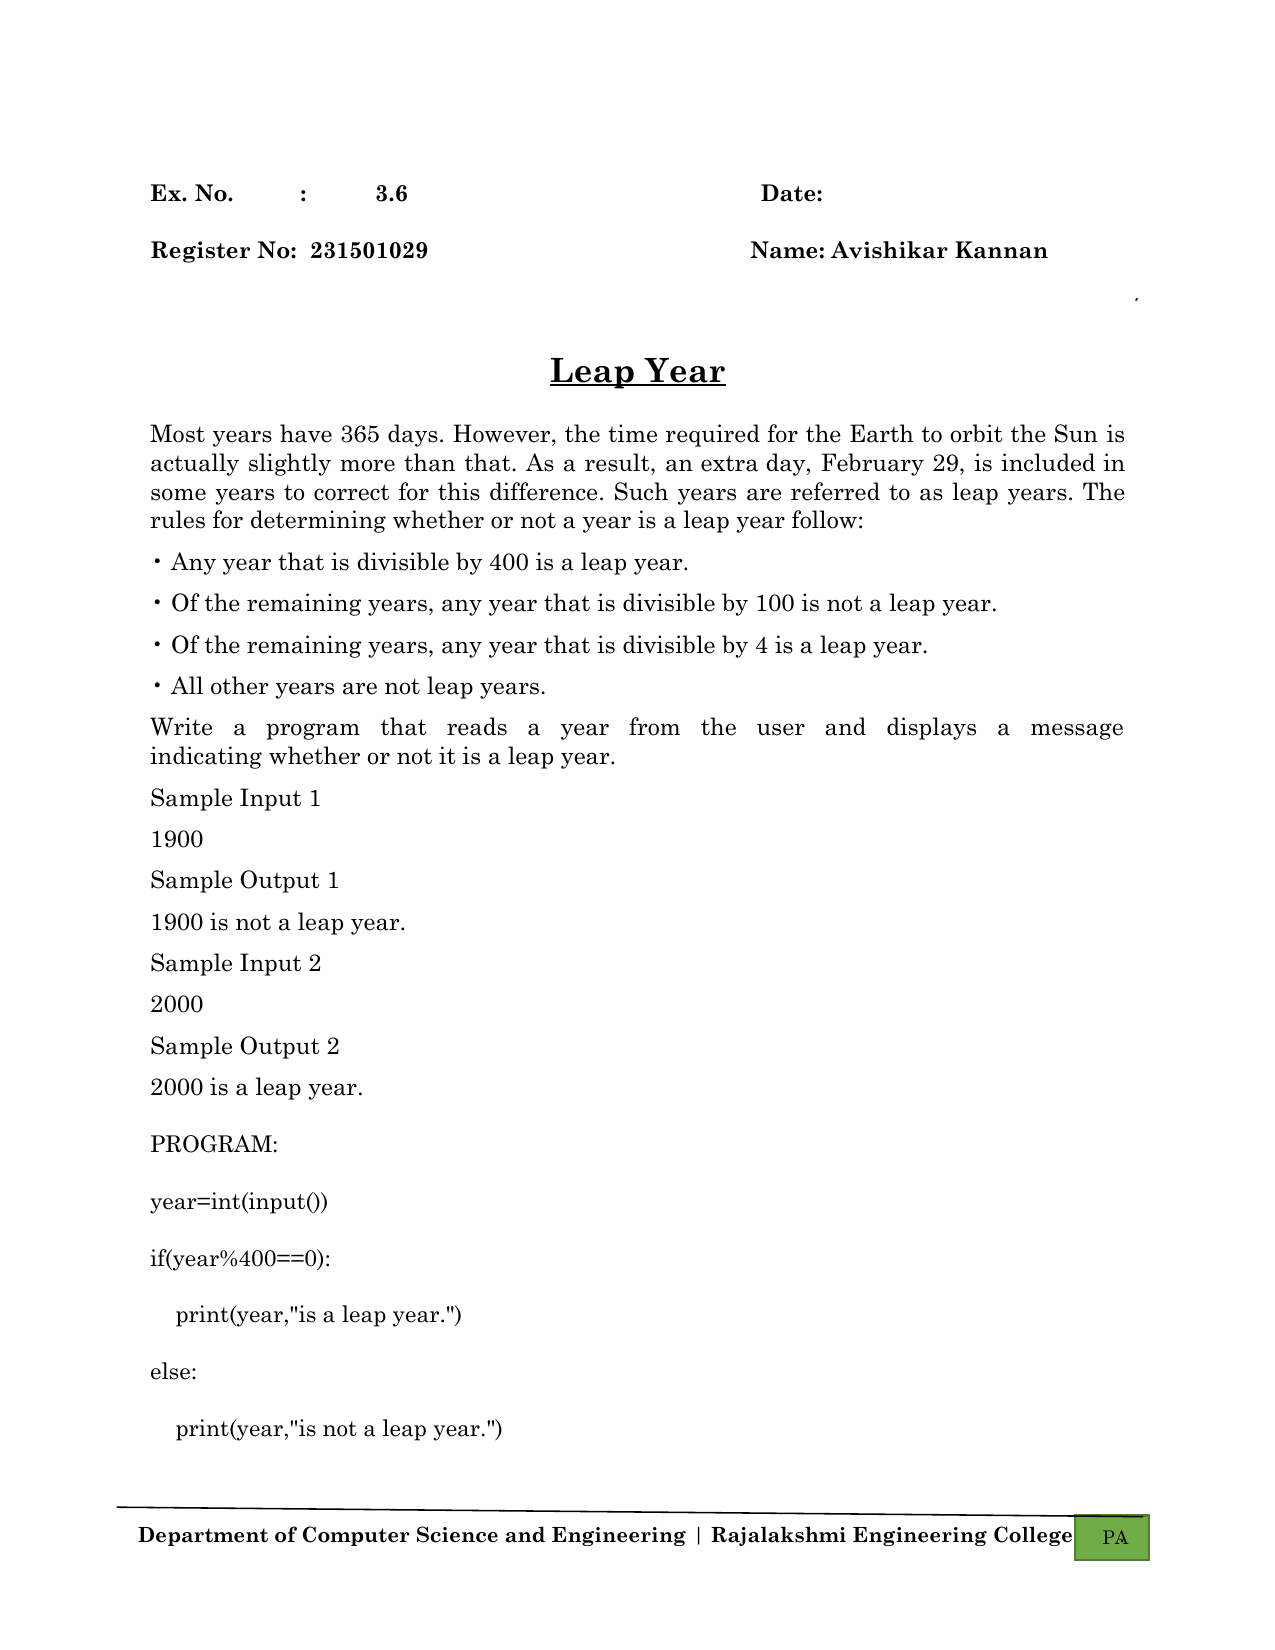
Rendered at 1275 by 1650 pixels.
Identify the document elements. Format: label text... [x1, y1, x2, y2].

text if(year%400==0): [150, 1243, 1125, 1271]
text print(year,"is a leap year.") [150, 1300, 1125, 1328]
text • All other years are not leap years. [150, 671, 1125, 699]
text • Of the remaining years, any year that is divisible by 100 is not a leap year. [150, 588, 1125, 617]
text • Any year that is divisible by 400 is a leap year. [150, 547, 1125, 576]
text 2000 is a leap year. [150, 1072, 1125, 1101]
text 1900 [150, 824, 1125, 852]
text Write a program that reads a year from the user and displays a message indicating whether or not it is a leap year. [150, 712, 1125, 770]
text Sample Input 2 [150, 948, 1125, 977]
text else: [150, 1357, 1125, 1384]
text Ex. No. : 3.6 Date: [150, 179, 1125, 207]
text • Of the remaining years, any year that is divisible by 4 is a leap year. [150, 629, 1125, 658]
text Leap Year [150, 349, 1125, 389]
text Most years have 365 days. However, the time required for the Earth to orbit the Sun is actually slightly more than that. As a result, an extra day, February 29, is included in some years to correct for this difference. Such years are referred to as leap years. The rules for determining whether or not a year is a leap year follow: [150, 419, 1125, 534]
text 1900 is not a leap year. [150, 906, 1125, 935]
text Sample Output 2 [150, 1030, 1125, 1059]
text print(year,"is not a leap year.") [150, 1414, 1125, 1441]
text Register No: 231501029 Name: Avishikar Kannan [150, 236, 1125, 263]
text PROGRAM: [150, 1130, 1125, 1157]
text Sample Input 1 [150, 782, 1125, 811]
text year=int(input()) [150, 1187, 1125, 1214]
text 2000 [150, 989, 1125, 1018]
text Sample Output 1 [150, 865, 1125, 894]
